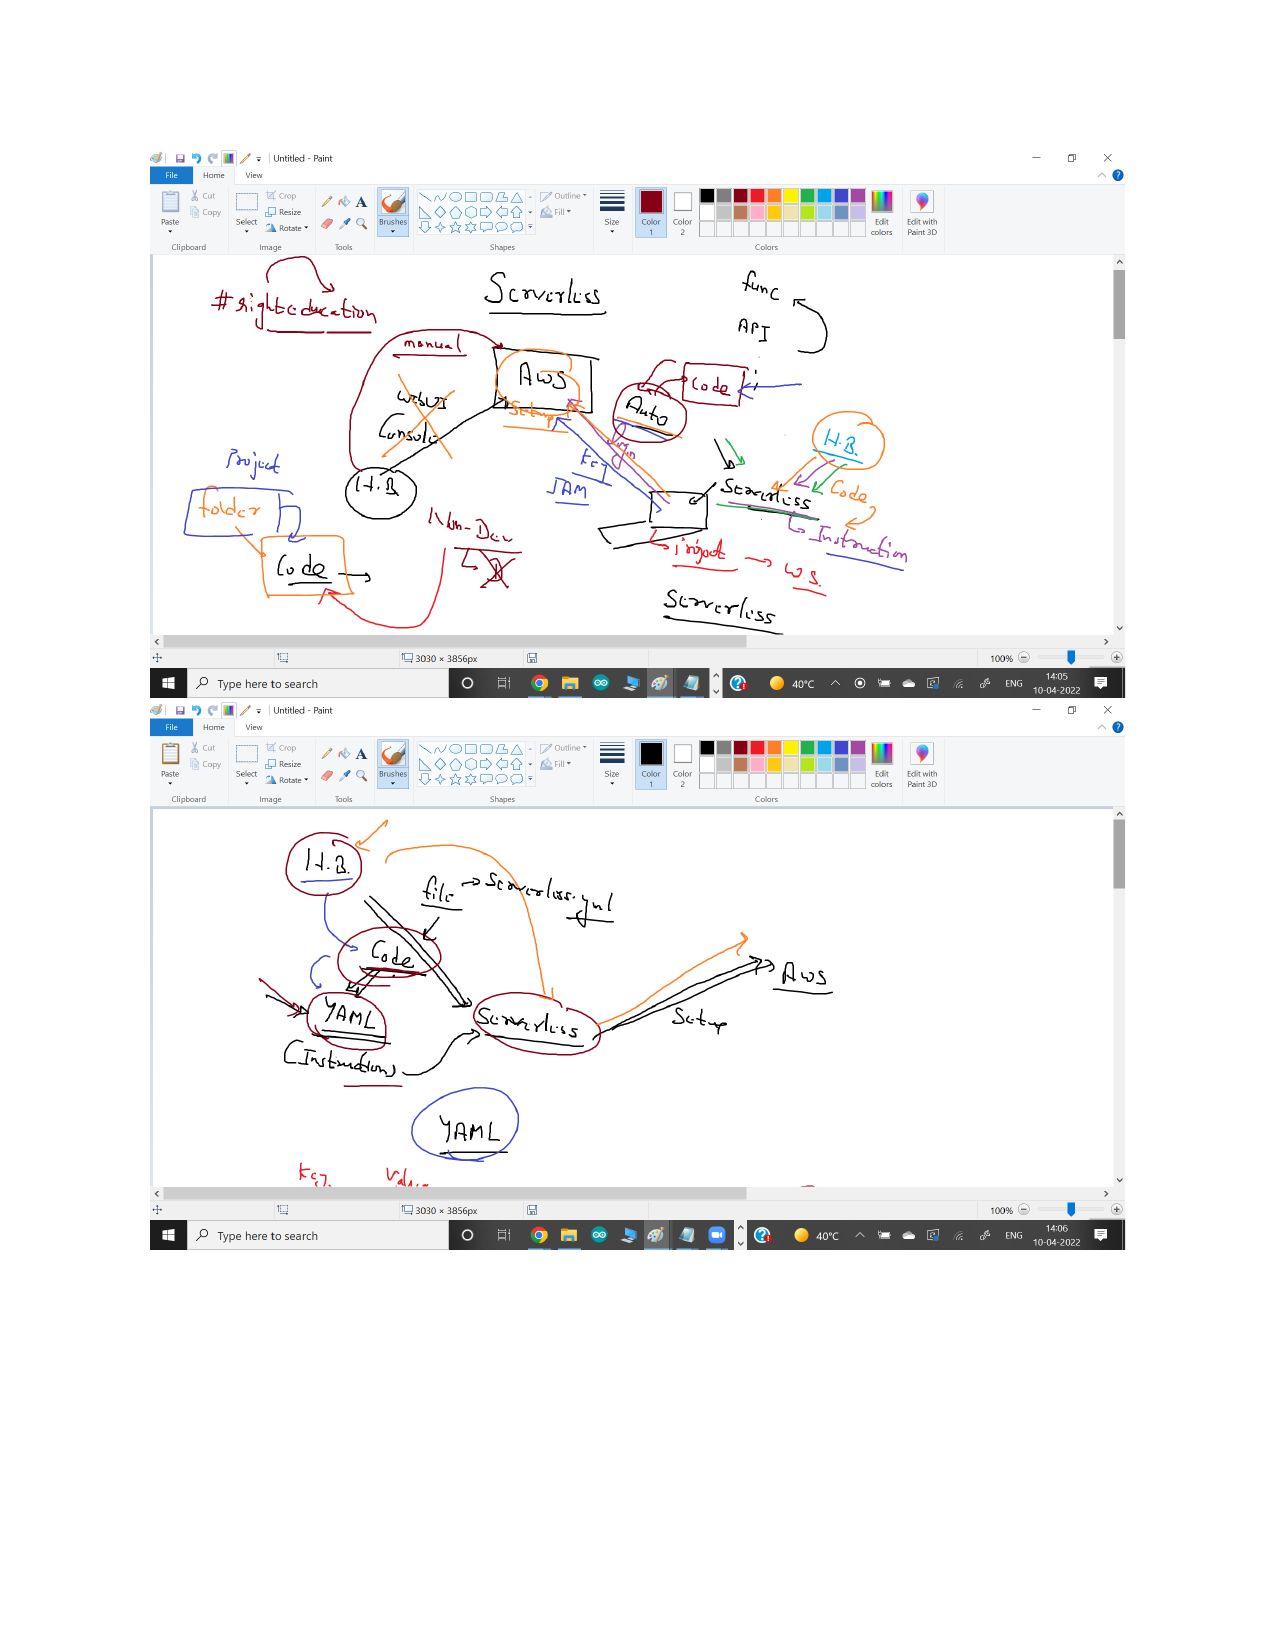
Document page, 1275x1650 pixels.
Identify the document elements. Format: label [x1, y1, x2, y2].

picture [150, 701, 1125, 1250]
picture [150, 150, 1125, 698]
